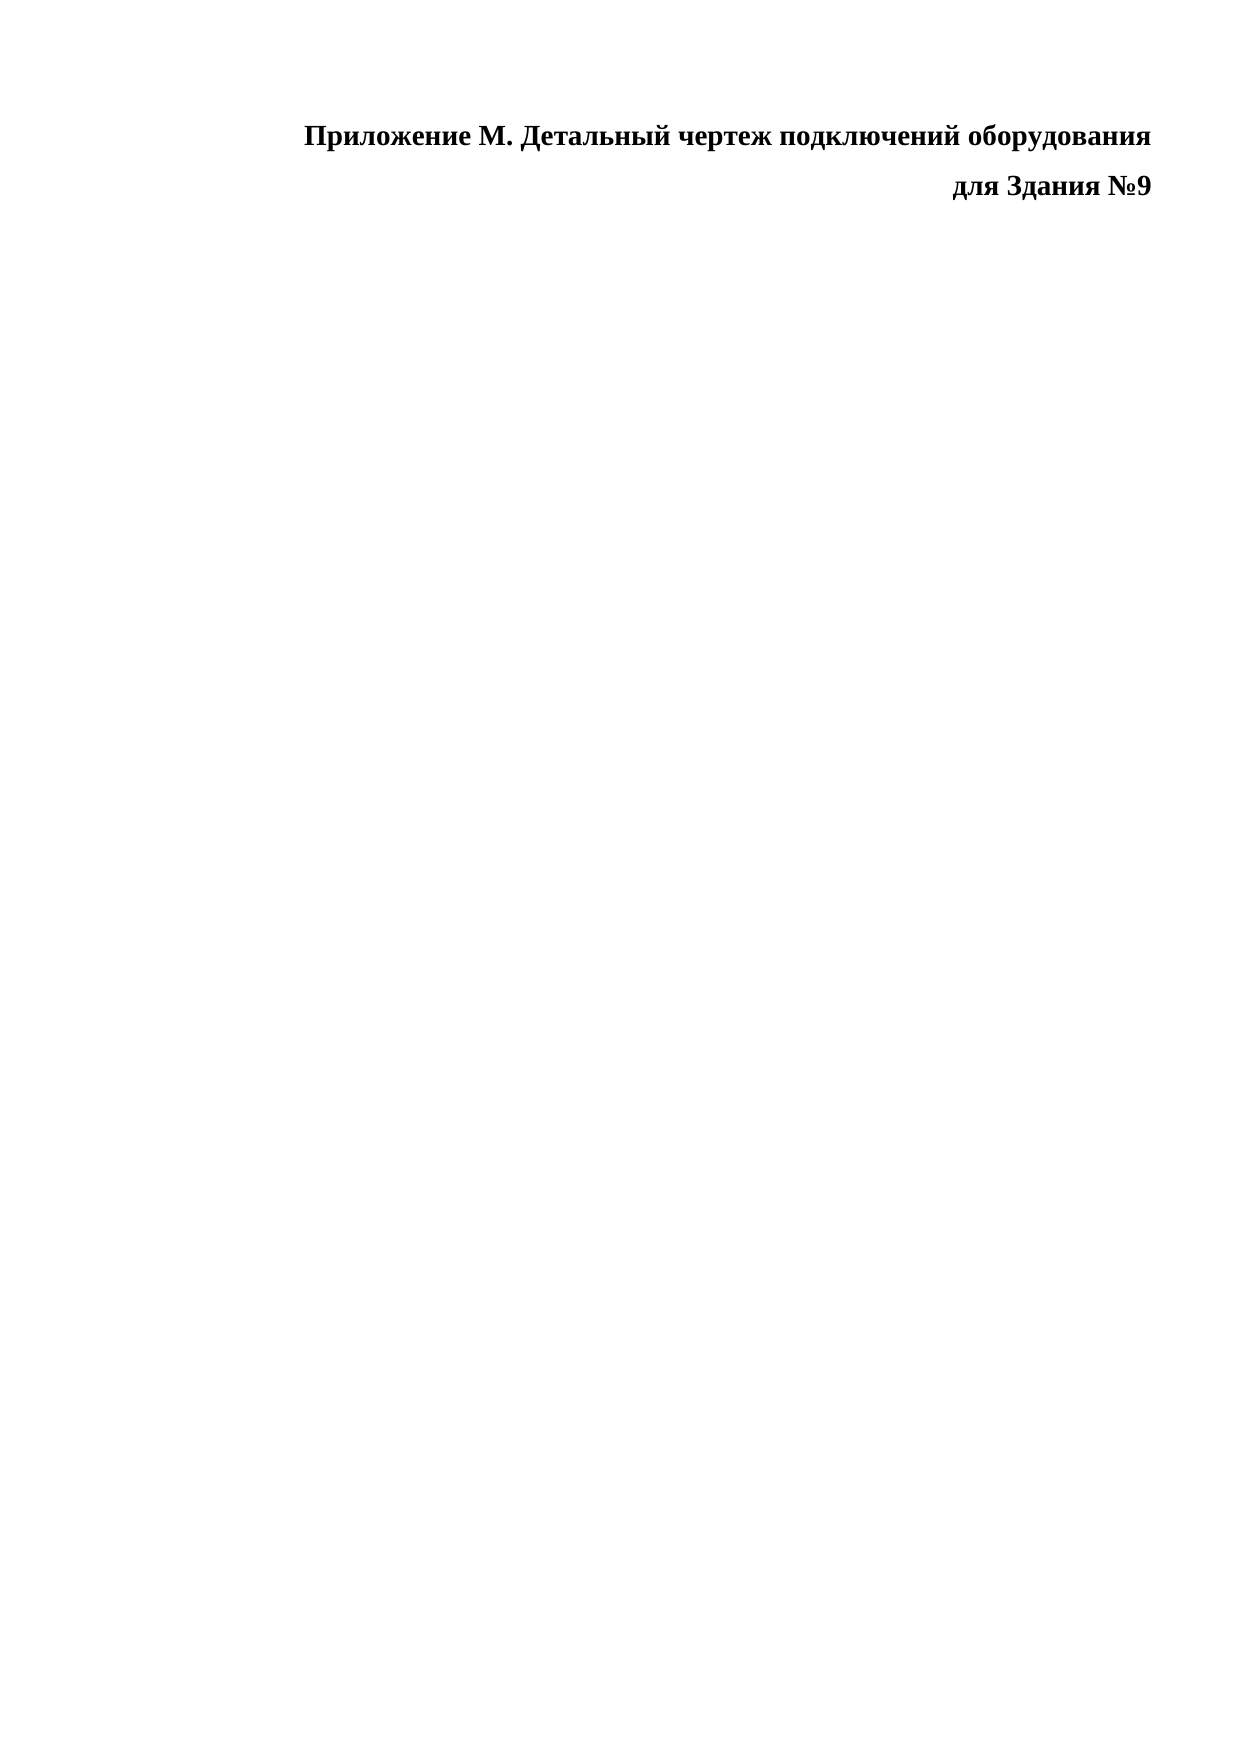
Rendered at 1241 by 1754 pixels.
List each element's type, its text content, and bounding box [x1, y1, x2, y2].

subtitle Приложение М. Детальный чертеж подключений оборудования для Здания №9 [177, 118, 1152, 202]
